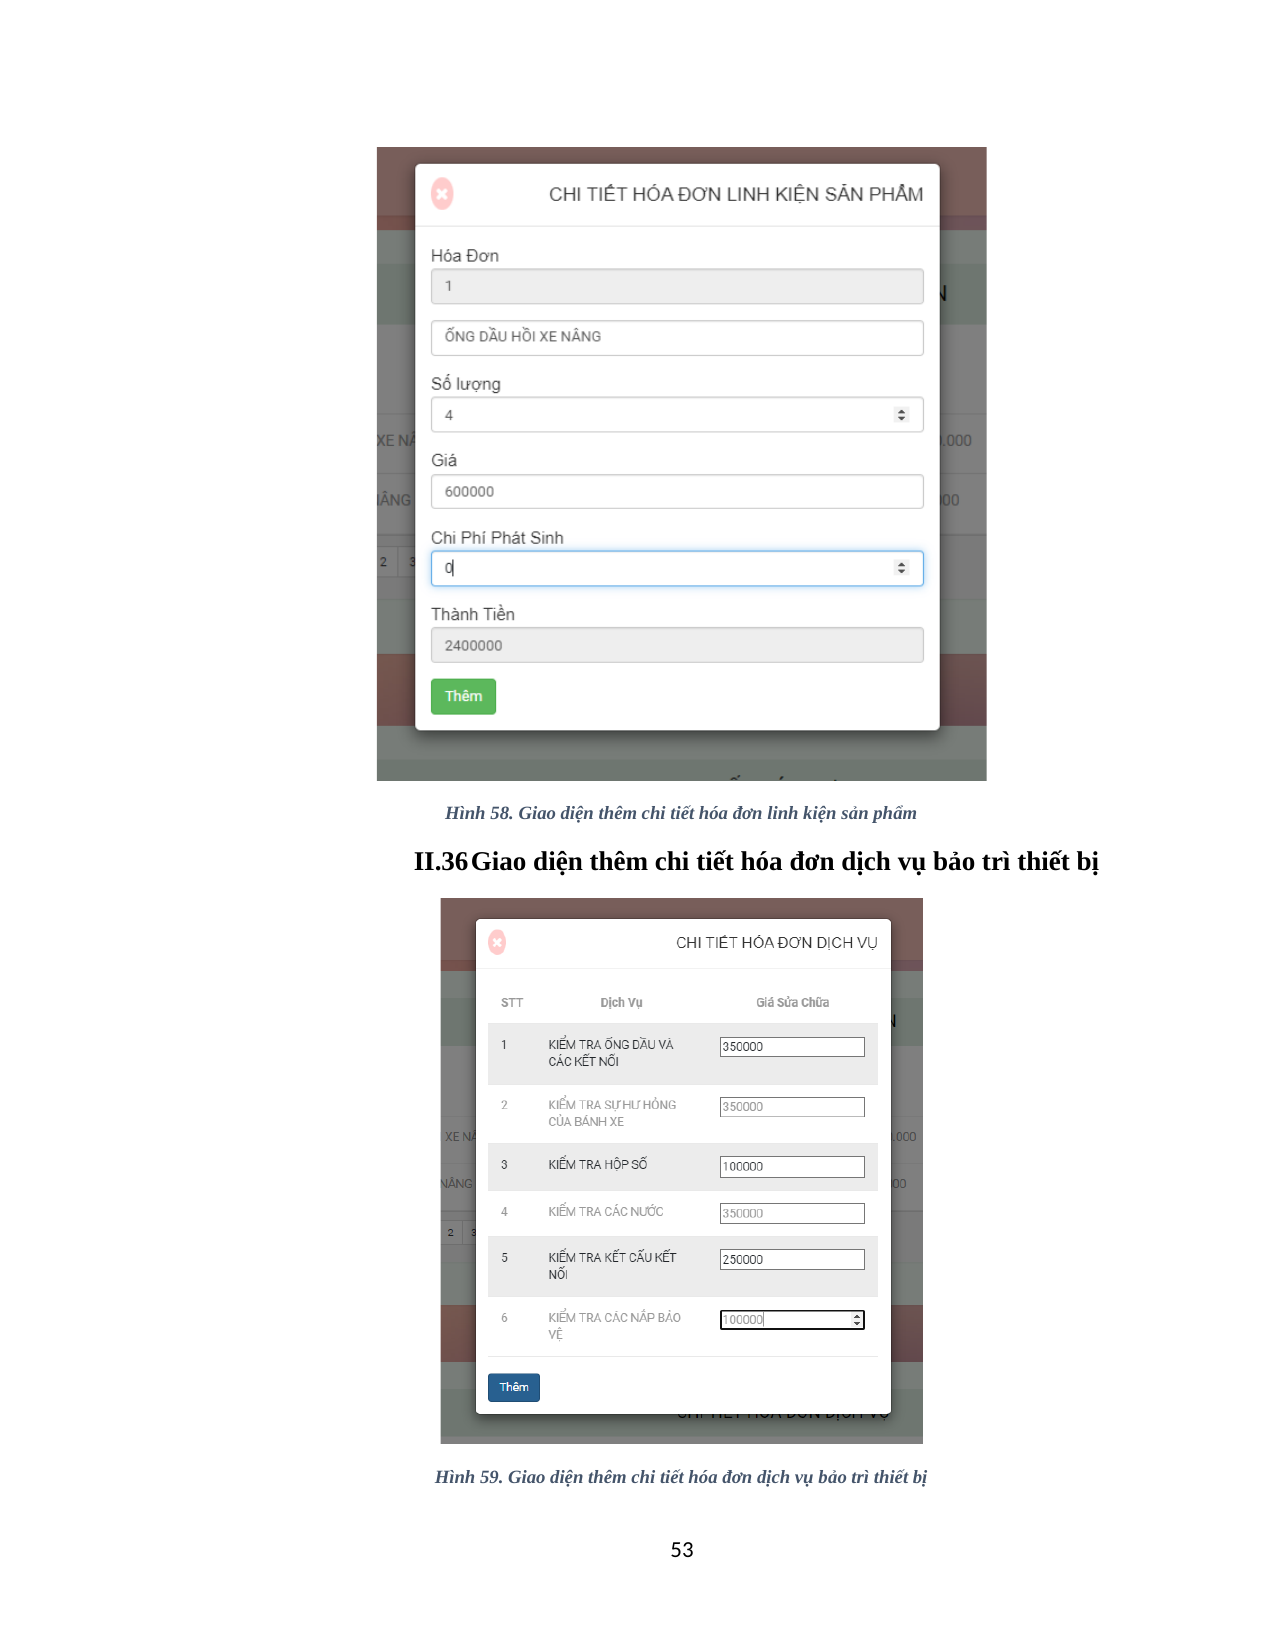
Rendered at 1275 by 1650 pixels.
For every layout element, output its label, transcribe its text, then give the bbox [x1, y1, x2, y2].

text Hình 59. Giao diện thêm chi tiết hóa đơn dịch vụ bảo trì thiết bị [236, 1466, 1127, 1488]
picture [440, 898, 923, 1444]
text Hình 58. Giao diện thêm chi tiết hóa đơn linh kiện sản phẩm [236, 802, 1127, 824]
picture [376, 147, 987, 781]
list Giao diện thêm chi tiết hóa đơn dịch vụ bảo trì thiết bị [413, 845, 1127, 876]
